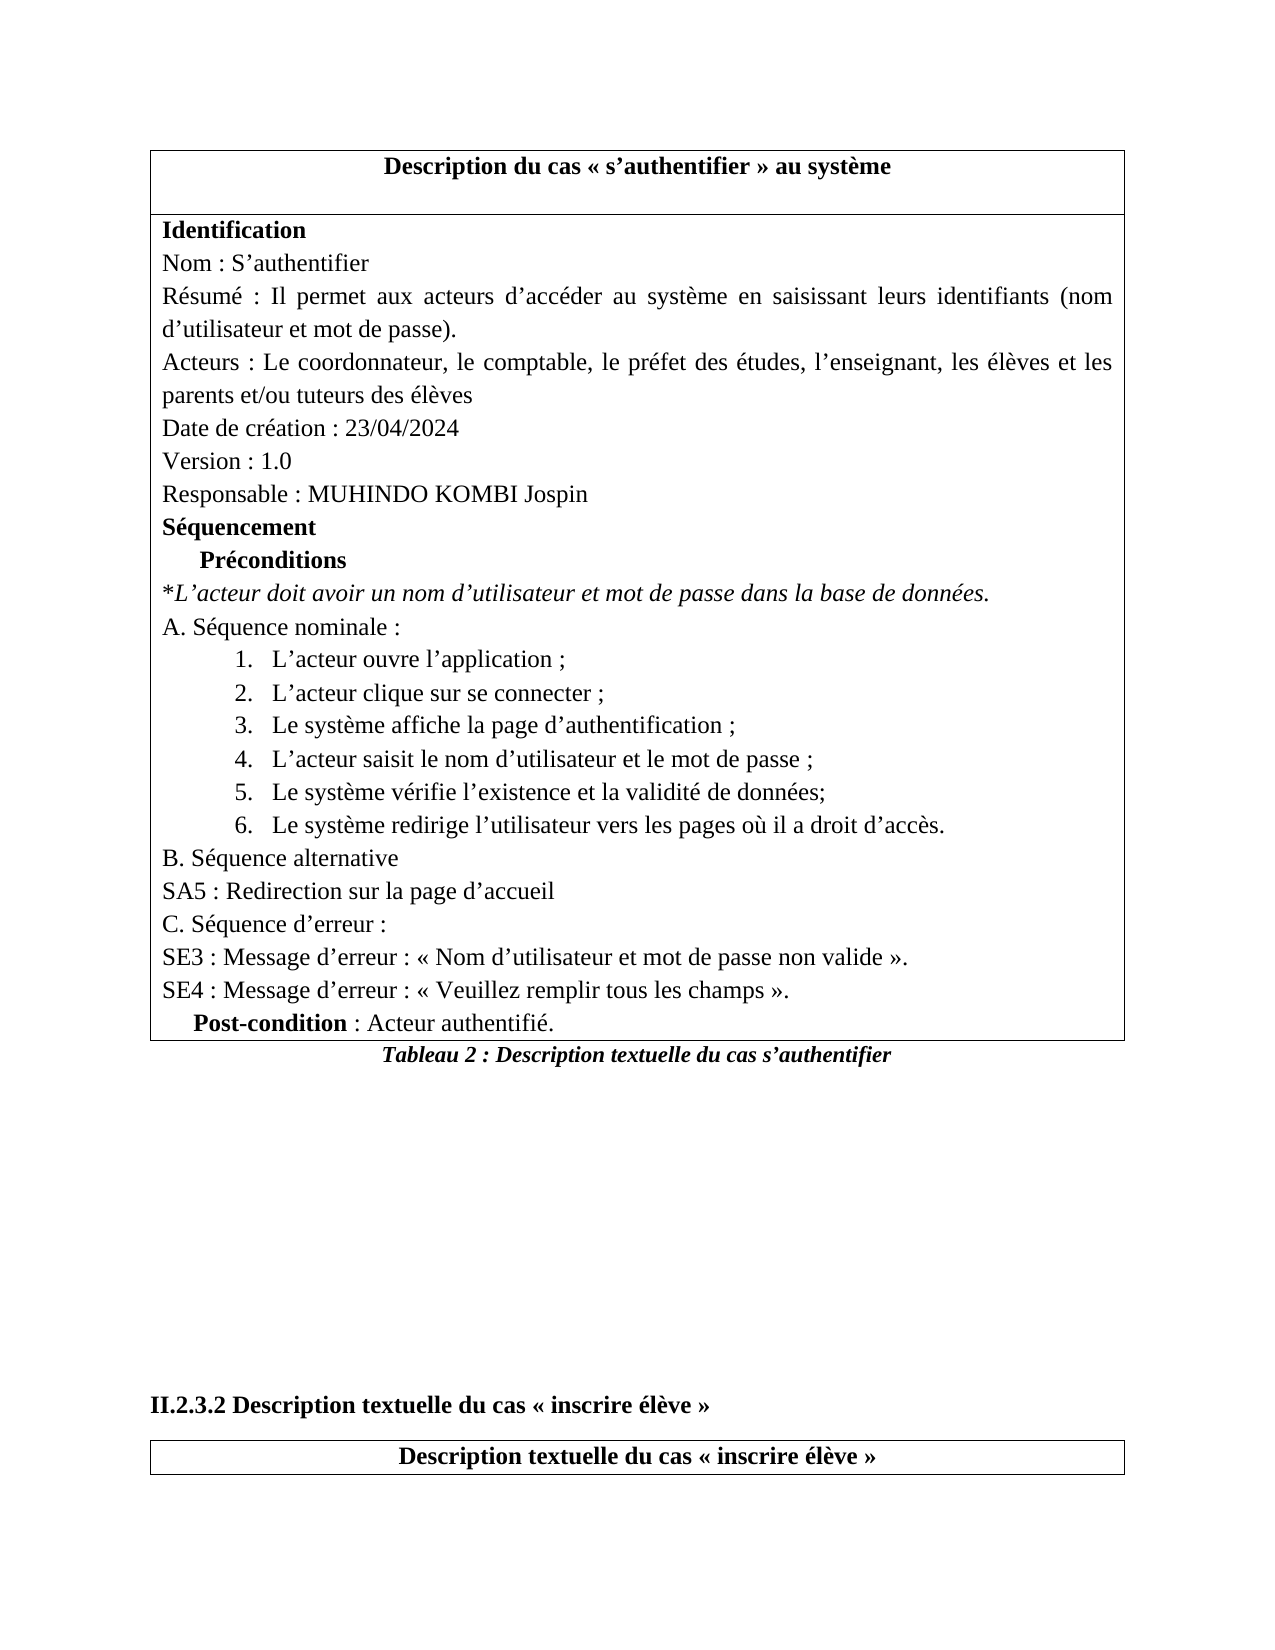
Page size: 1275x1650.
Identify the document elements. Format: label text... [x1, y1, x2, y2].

table_cell Identification Nom : S’authentifier Résumé : Il permet aux acteurs d’accéder au système en saisissant leurs identifiants (nom d’utilisateur et mot de passe). Acteurs : Le coordonnateur, le comptable, le préfet des études, l’enseignant, les élèves et les parents et/ou tuteurs des élèves Date de création : 23/04/2024 Version : 1.0 Responsable : MUHINDO KOMBI Jospin Séquencement Préconditions *L’acteur doit avoir un nom d’utilisateur et mot de passe dans la base de données. A. Séquence nominale : L’acteur ouvre l’application ; L’acteur clique sur se connecter ; Le système affiche la page d’authentification ; L’acteur saisit le nom d’utilisateur et le mot de passe ; Le système vérifie l’existence et la validité de données; Le système redirige l’utilisateur vers les pages où il a droit d’accès. B. Séquence alternative SA5 : Redirection sur la page d’accueil C. Séquence d’erreur : SE3 : Message d’erreur : « Nom d’utilisateur et mot de passe non valide ». SE4 : Message d’erreur : « Veuillez remplir tous les champs ». Post-condition : Acteur authentifié. [151, 215, 1124, 1040]
text Tableau 2 : Description textuelle du cas s’authentifier [150, 1041, 1125, 1068]
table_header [151, 1441, 1124, 1474]
table_header Description du cas « s’authentifier » au système [151, 151, 1124, 214]
text II.2.3.2 Description textuelle du cas « inscrire élève » [150, 1391, 1125, 1419]
